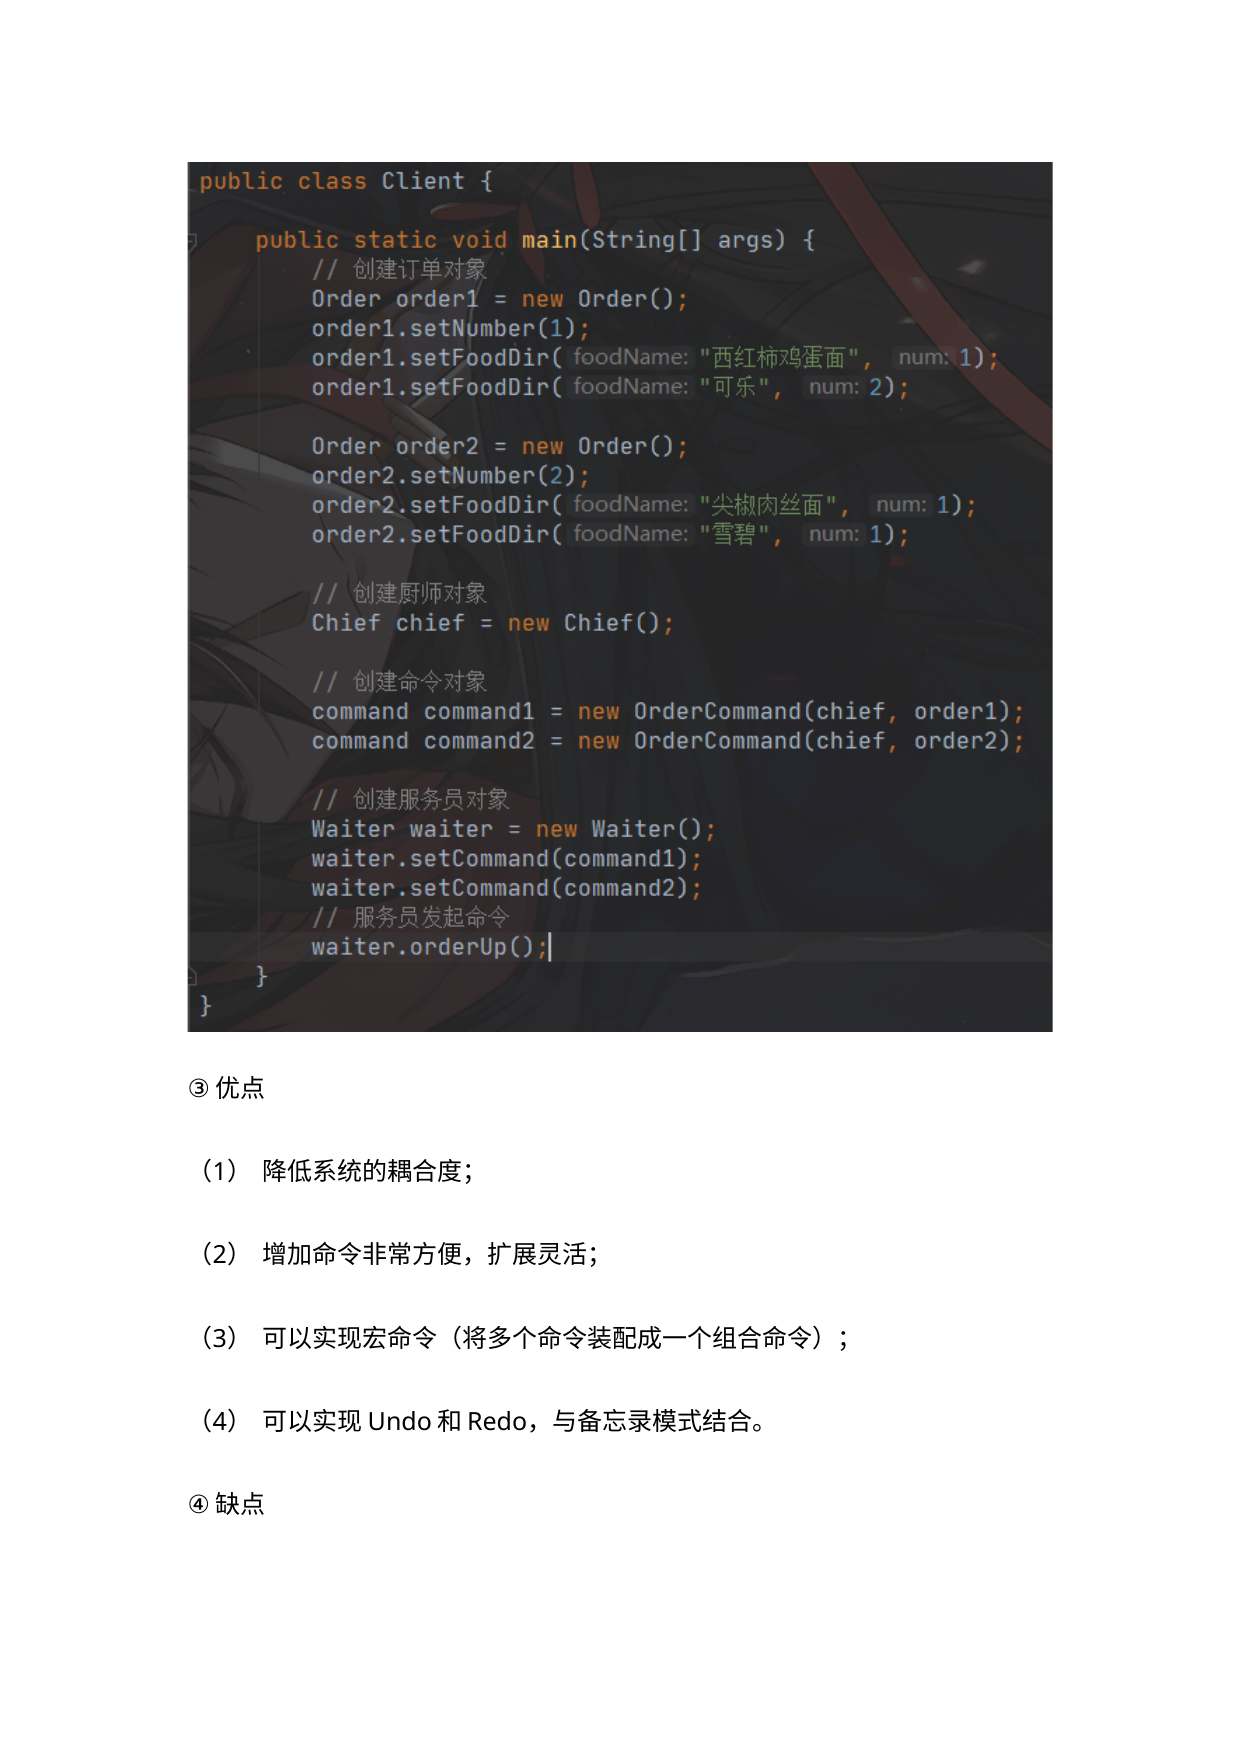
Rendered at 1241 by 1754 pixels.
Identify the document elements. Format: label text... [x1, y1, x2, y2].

text 缺点 [187, 1470, 1053, 1535]
picture [187, 162, 1053, 1032]
list 可以实现Undo和Redo，与备忘录模式结合。 [187, 1387, 1053, 1452]
list 可以实现宏命令（将多个命令装配成一个组合命令）； [187, 1304, 1053, 1369]
list 增加命令非常方便，扩展灵活； [187, 1221, 1053, 1286]
list 降低系统的耦合度； [187, 1137, 1053, 1202]
list 优点 [187, 1054, 1053, 1119]
